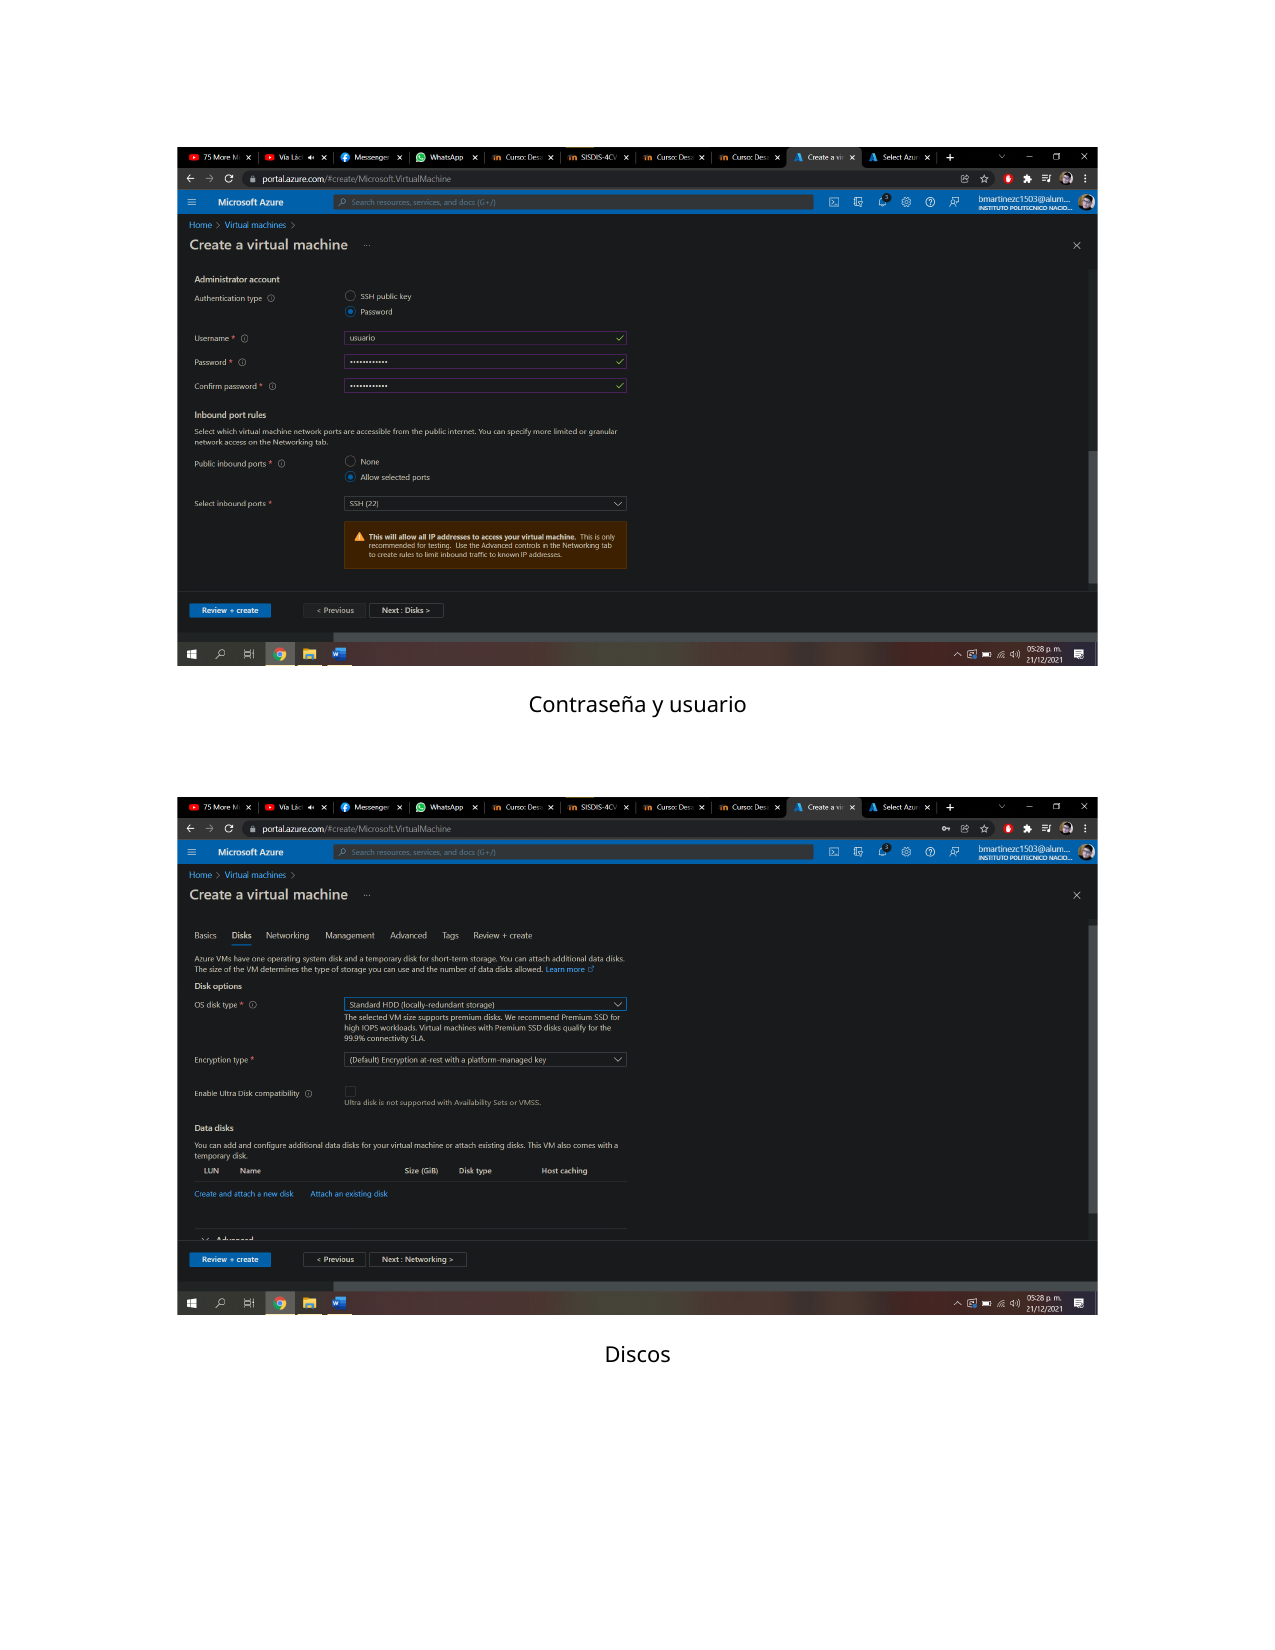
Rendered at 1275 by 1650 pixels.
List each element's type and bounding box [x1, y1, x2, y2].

picture [177, 147, 1098, 666]
picture [177, 797, 1098, 1315]
